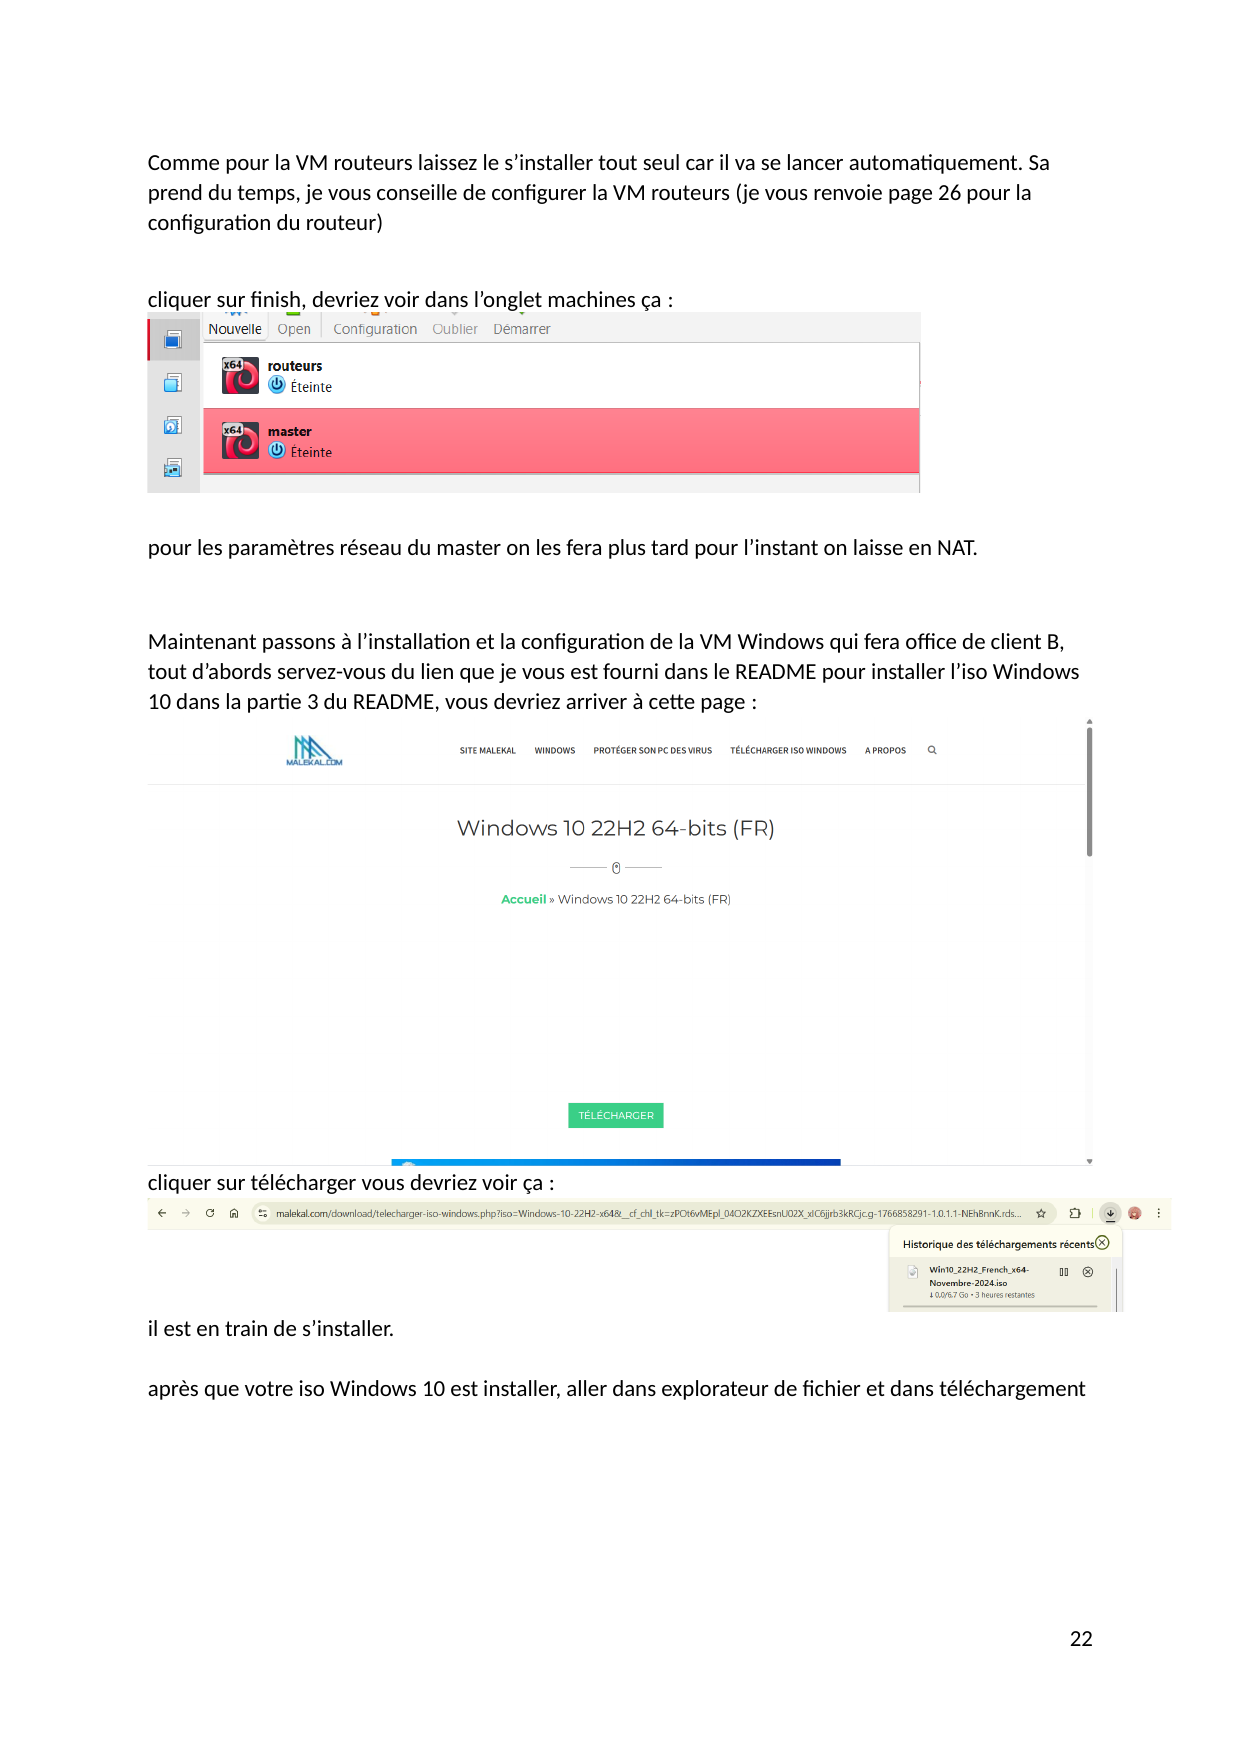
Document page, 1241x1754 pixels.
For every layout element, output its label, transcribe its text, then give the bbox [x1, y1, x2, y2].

picture [147, 1198, 1172, 1312]
picture [402, 1162, 415, 1166]
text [148, 1312, 1093, 1402]
text Comme pour la VM routeurs laissez le s’installer tout seul car il va se lancer automatiquement. Sa prend du temps, je vous conseille de configurer la VM routeurs (je vous renvoie page 26 pour la configuration du routeur) [148, 148, 1093, 236]
picture [147, 717, 1093, 1166]
picture [147, 312, 921, 493]
text pour les paramètres réseau du master on les fera plus tard pour l’instant on laisse en NAT. [148, 533, 1093, 561]
text cliquer sur finish, devriez voir dans l’onglet machines ça : [148, 255, 1093, 373]
